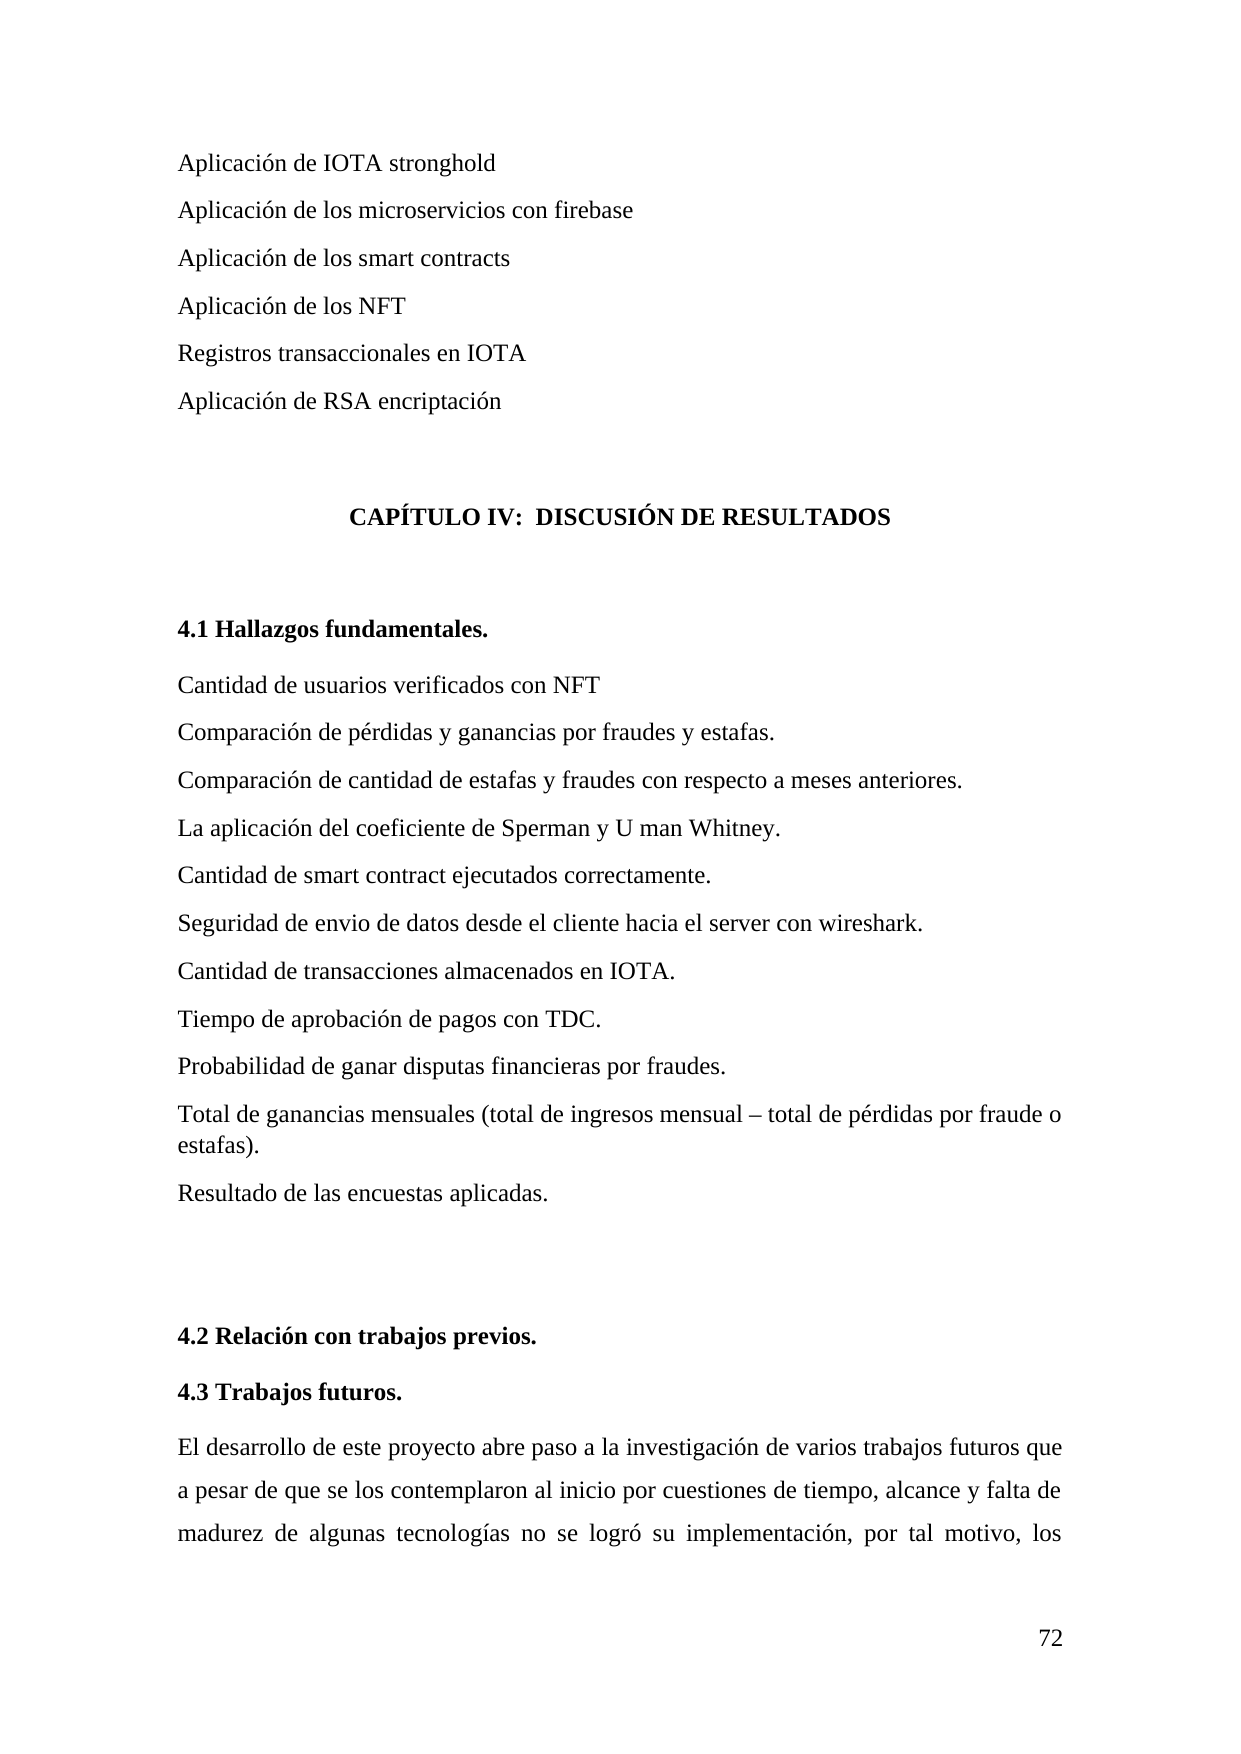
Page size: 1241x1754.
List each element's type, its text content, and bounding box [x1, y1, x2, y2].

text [177, 1432, 1063, 1547]
text Tiempo de aprobación de pagos con TDC. [177, 1004, 1063, 1032]
text Probabilidad de ganar disputas financieras por fraudes. [177, 1051, 1063, 1080]
list Hallazgos fundamentales. [177, 614, 1063, 643]
text Cantidad de transacciones almacenados en IOTA. [177, 956, 1063, 985]
text Comparación de pérdidas y ganancias por fraudes y estafas. [177, 717, 1063, 746]
text Aplicación de los microservicios con firebase [177, 195, 1063, 224]
text Total de ganancias mensuales (total de ingresos mensual – total de pérdidas por fraude o estafas). [177, 1099, 1063, 1159]
text Cantidad de smart contract ejecutados correctamente. [177, 861, 1063, 889]
text Aplicación de RSA encriptación [177, 386, 1063, 415]
text Comparación de cantidad de estafas y fraudes con respecto a meses anteriores. [177, 765, 1063, 794]
list Trabajos futuros. [177, 1377, 1063, 1405]
text Aplicación de los NFT [177, 291, 1063, 319]
text Cantidad de usuarios verificados con NFT [177, 670, 1063, 698]
text La aplicación del coeficiente de Sperman y U man Whitney. [177, 813, 1063, 842]
text Aplicación de los smart contracts [177, 243, 1063, 272]
text Registros transaccionales en IOTA [177, 338, 1063, 367]
text CAPÍTULO IV: DISCUSIÓN DE RESULTADOS [177, 502, 1063, 531]
text Aplicación de IOTA stronghold [177, 148, 1063, 176]
list Relación con trabajos previos. [177, 1321, 1063, 1350]
text Resultado de las encuestas aplicadas. [177, 1178, 1063, 1207]
text Seguridad de envio de datos desde el cliente hacia el server con wireshark. [177, 908, 1063, 937]
